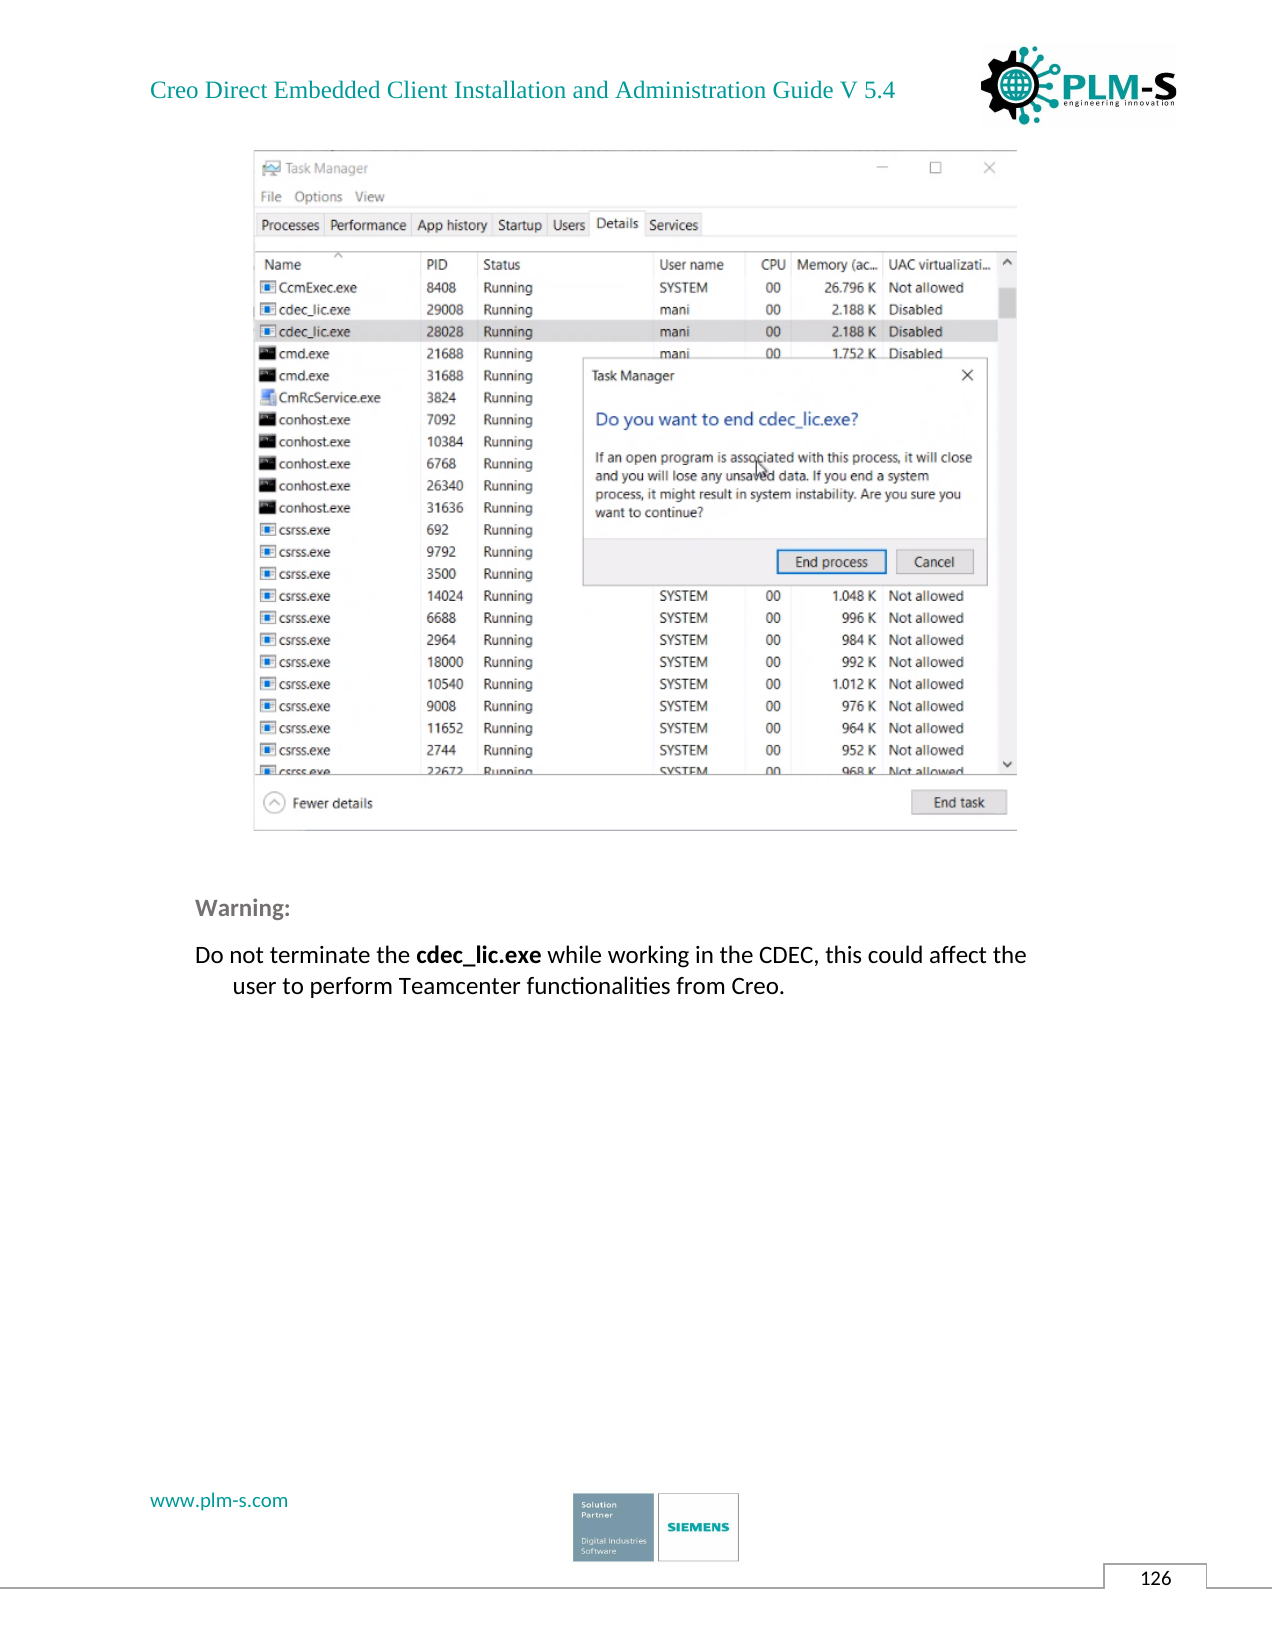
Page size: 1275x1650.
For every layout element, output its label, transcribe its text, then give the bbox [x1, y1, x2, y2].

text Warning: [195, 892, 1076, 923]
picture [980, 43, 1177, 128]
text Do not terminate the cdec_lic.exe while working in the CDEC, this could affect the user to perform Teamcenter functionalities from Creo. [195, 939, 1076, 1000]
picture [253, 150, 1017, 831]
